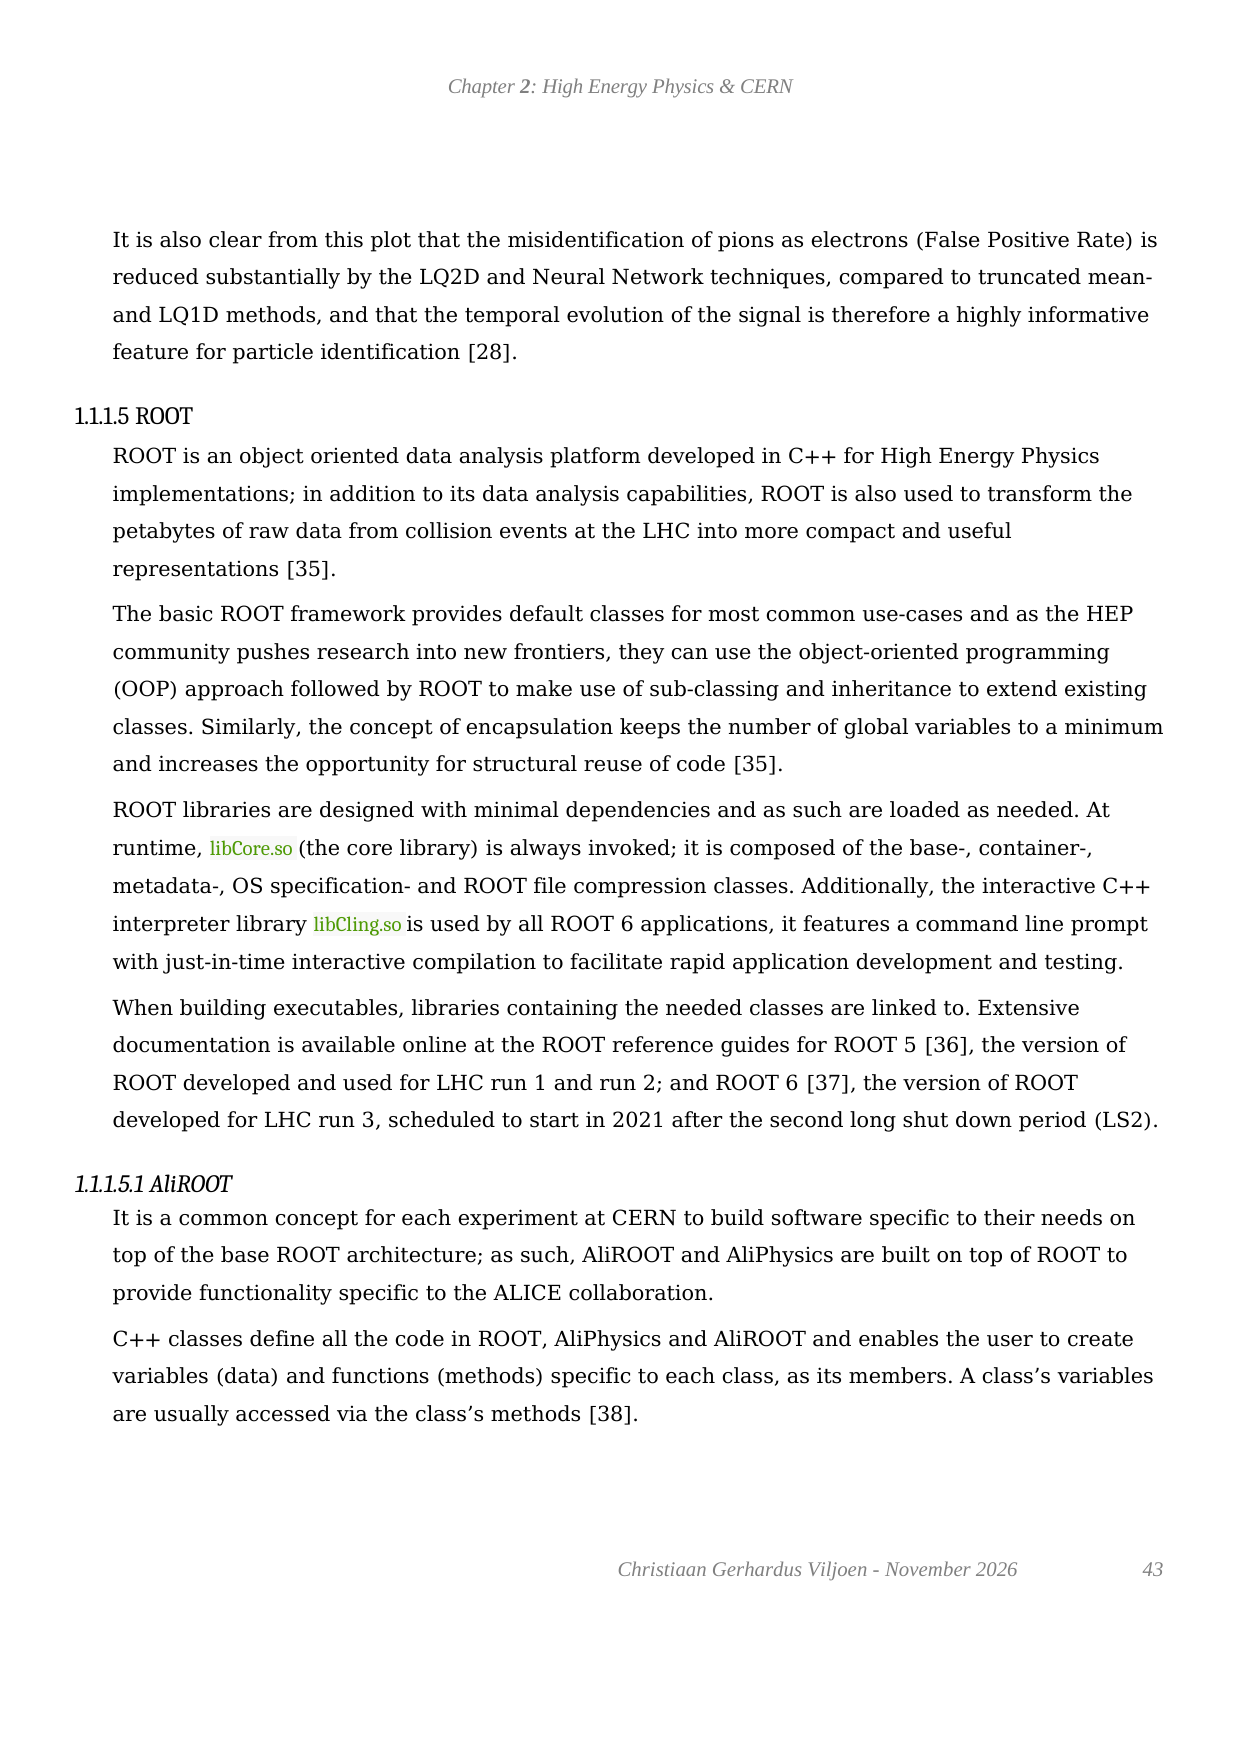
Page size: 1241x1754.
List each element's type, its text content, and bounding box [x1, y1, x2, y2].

text The basic ROOT framework provides default classes for most common use-cases and as the HEP community pushes research into new frontiers, they can use the object-oriented programming (OOP) approach followed by ROOT to make use of sub-classing and inheritance to extend existing classes. Similarly, the concept of encapsulation keeps the number of global variables to a minimum and increases the opportunity for structural reuse of code . [112, 601, 1165, 776]
subtitle ROOT [75, 402, 1165, 430]
text ROOT libraries are designed with minimal dependencies and as such are loaded as needed. At runtime, libCore.so (the core library) is always invoked; it is composed of the base-, container-, metadata-, OS specification- and ROOT file compression classes. Additionally, the interactive C++ interpreter library libCling.so is used by all ROOT 6 applications, it features a command line prompt with just-in-time interactive compilation to facilitate rapid application development and testing. [112, 797, 1165, 974]
text When building executables, libraries containing the needed classes are linked to. Extensive documentation is available online at the ROOT reference guides for ROOT 5 , the version of ROOT developed and used for LHC run 1 and run 2; and ROOT 6 , the version of ROOT developed for LHC run 3, scheduled to start in 2021 after the second long shut down period (LS2). [112, 994, 1165, 1132]
text C++ classes define all the code in ROOT, AliPhysics and AliROOT and enables the user to create variables (data) and functions (methods) specific to each class, as its members. A class’s variables are usually accessed via the class’s methods . [112, 1325, 1165, 1425]
subtitle AliROOT [75, 1169, 1165, 1198]
text ROOT is an object oriented data analysis platform developed in C++ for High Energy Physics implementations; in addition to its data analysis capabilities, ROOT is also used to transform the petabytes of raw data from collision events at the LHC into more compact and useful representations . [112, 443, 1165, 580]
text It is a common concept for each experiment at CERN to build software specific to their needs on top of the base ROOT architecture; as such, AliROOT and AliPhysics are built on top of ROOT to provide functionality specific to the ALICE collaboration. [112, 1204, 1165, 1304]
text It is also clear from this plot that the misidentification of pions as electrons (False Positive Rate) is reduced substantially by the LQ2D and Neural Network techniques, compared to truncated mean- and LQ1D methods, and that the temporal evolution of the signal is therefore a highly informative feature for particle identification . [112, 227, 1165, 364]
